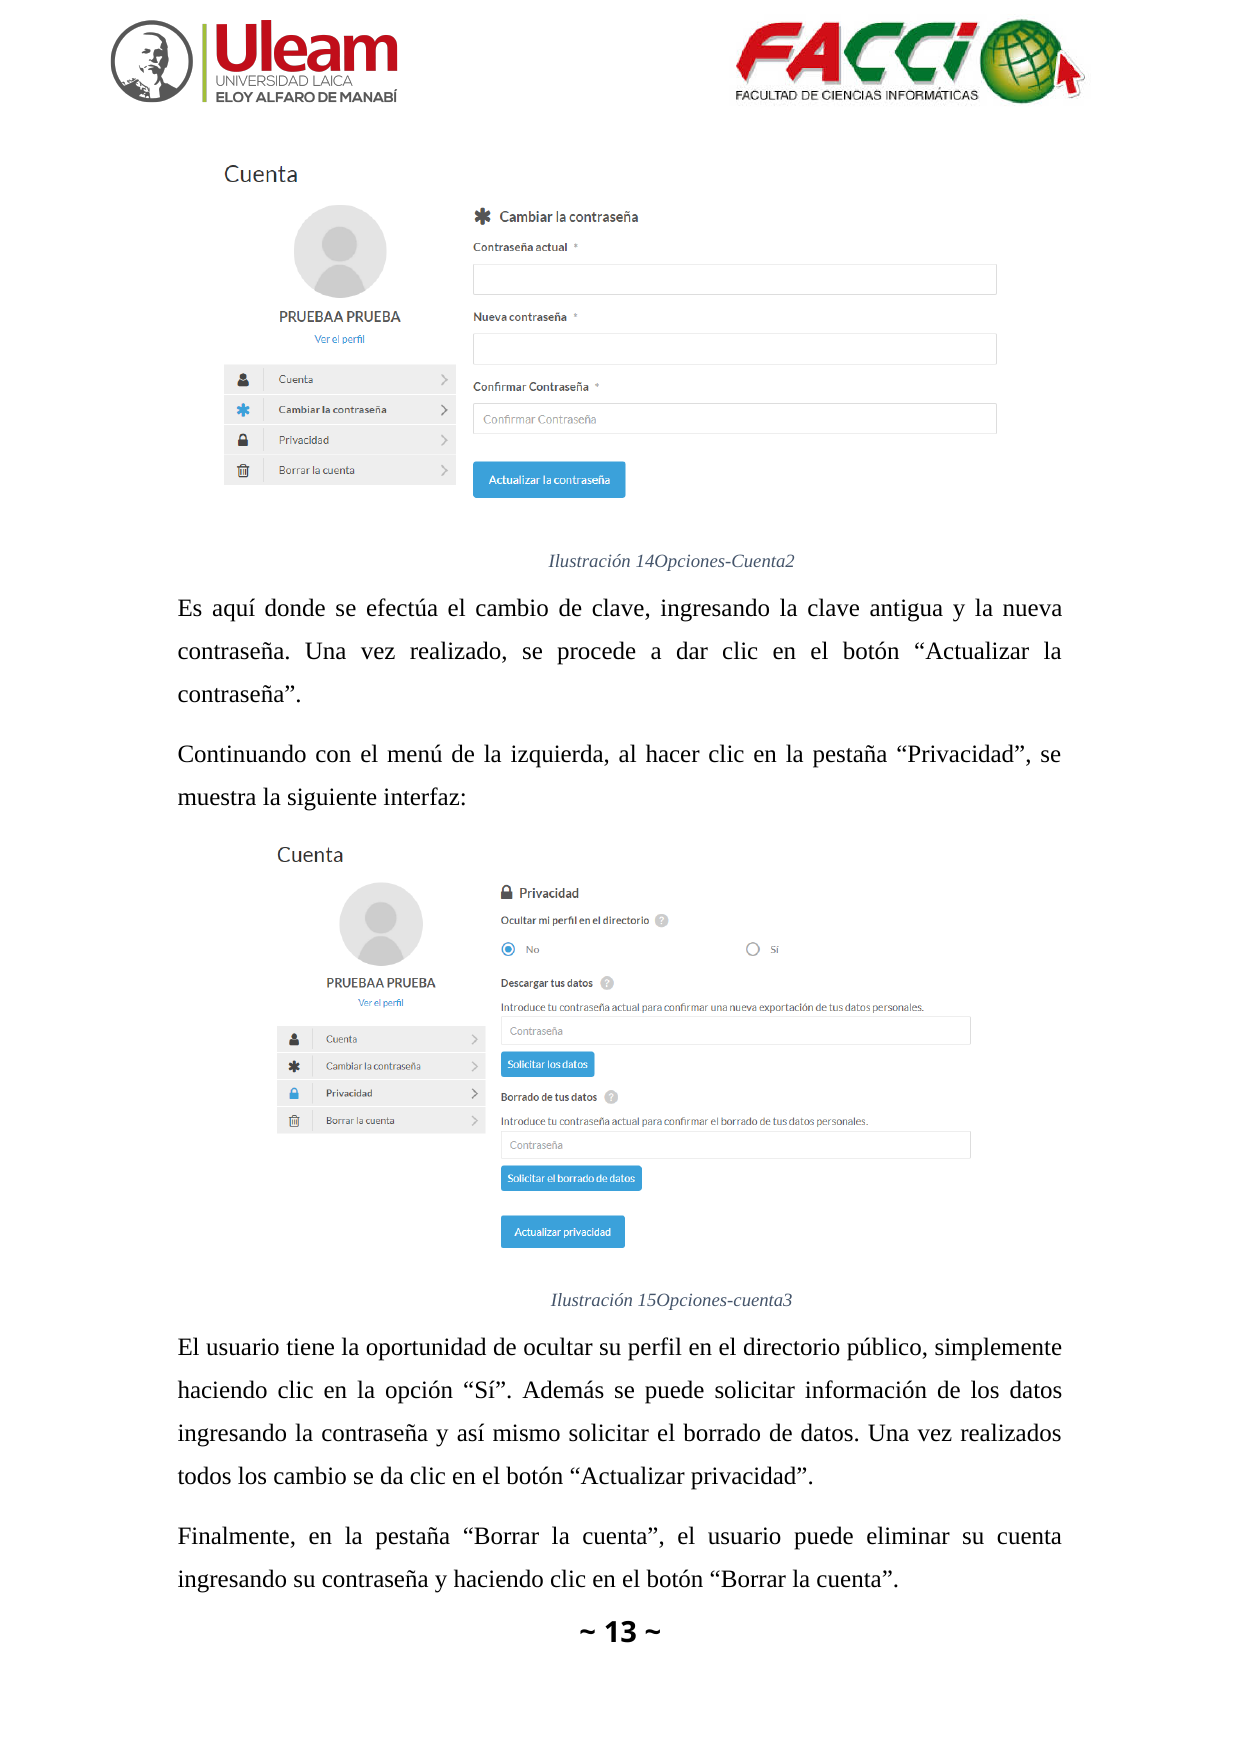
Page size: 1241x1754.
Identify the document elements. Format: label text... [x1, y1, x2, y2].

text Ilustración 14Opciones-Cuenta2 [207, 550, 1063, 572]
text Ilustración 15Opciones-cuenta3 [207, 1289, 1063, 1311]
text Finalmente, en la pestaña “Borrar la cuenta”, el usuario puede eliminar su cuenta ingresando su contraseña y haciendo clic en el botón “Borrar la cuenta”. [177, 1521, 1063, 1593]
picture [209, 147, 1032, 520]
text Es aquí donde se efectúa el cambio de clave, ingresando la clave antigua y la nueva contraseña. Una vez realizado, se procede a dar clic en el botón “Actualizar la contraseña”. [177, 593, 1063, 708]
text El usuario tiene la oportunidad de ocultar su perfil en el directorio público, simplemente haciendo clic en la opción “Sí”. Además se puede solicitar información de los datos ingresando la contraseña y así mismo solicitar el borrado de datos. Una vez realizados todos los cambio se da clic en el botón “Actualizar privacidad”. [177, 1332, 1063, 1490]
text Continuando con el menú de la izquierda, al hacer clic en la pestaña “Privacidad”, se muestra la siguiente interfaz: [177, 739, 1063, 811]
picture [722, 14, 1099, 107]
picture [258, 841, 983, 1259]
picture [81, 14, 411, 114]
